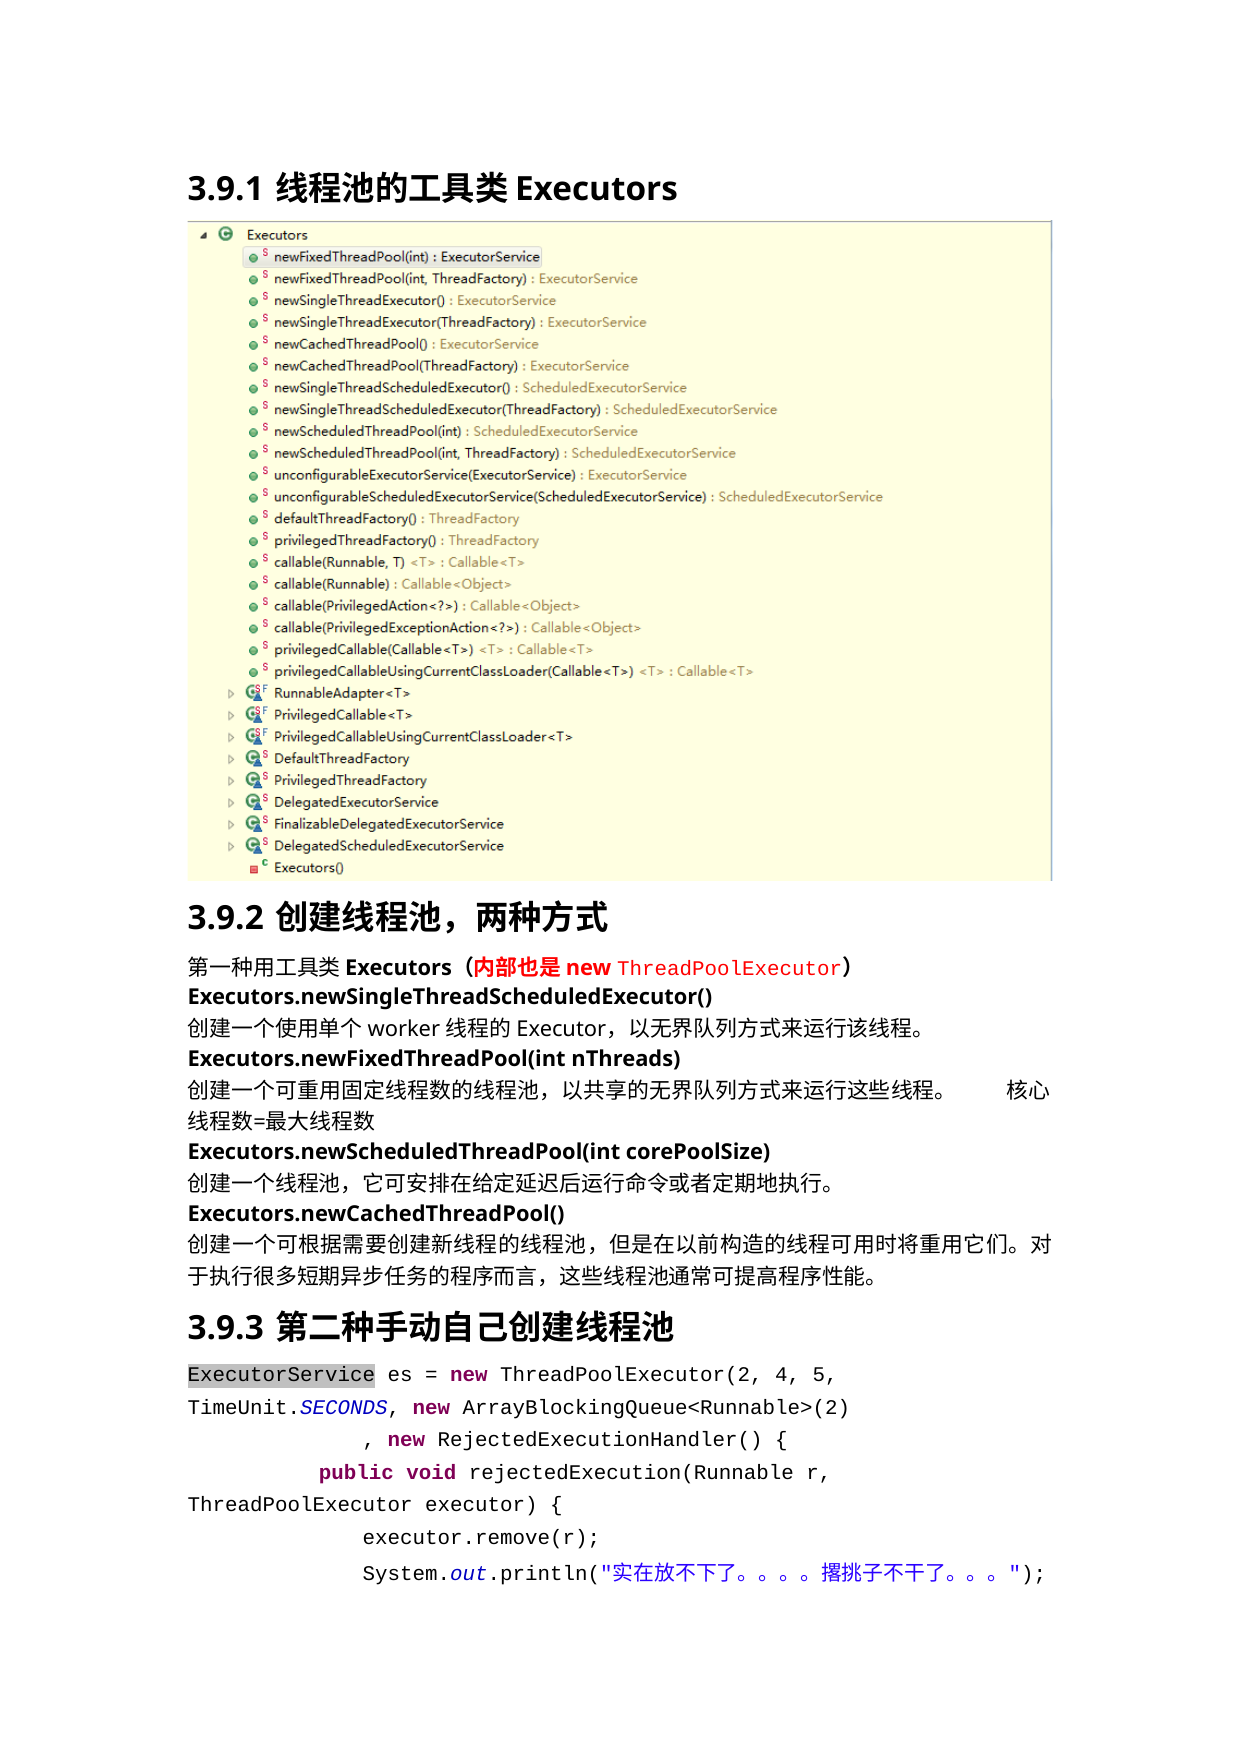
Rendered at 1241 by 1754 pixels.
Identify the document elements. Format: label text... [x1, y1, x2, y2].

text Executors.newCachedThreadPool() [187, 1198, 1053, 1227]
text executor.remove(r); [187, 1522, 1053, 1555]
text Executors.newSingleThreadScheduledExecutor() [187, 981, 1053, 1011]
text Executors.newScheduledThreadPool(int corePoolSize) [187, 1136, 1053, 1166]
text Executors.newFixedThreadPool(int nThreads) [187, 1043, 1053, 1073]
subtitle 第二种手动自己创建线程池 [187, 1301, 1053, 1349]
picture [187, 220, 1053, 881]
text 创建一个可重用固定线程数的线程池，以共享的无界队列方式来运行这些线程。 核心线程数=最大线程数 [187, 1073, 1053, 1136]
text 第一种用工具类Executors（内部也是new ThreadPoolExecutor） [187, 949, 1053, 981]
text 创建一个可根据需要创建新线程的线程池，但是在以前构造的线程可用时将重用它们。对于执行很多短期异步任务的程序而言，这些线程池通常可提高程序性能。 [187, 1227, 1053, 1291]
text 创建一个使用单个 worker 线程的 Executor，以无界队列方式来运行该线程。 [187, 1011, 1053, 1043]
subtitle 线程池的工具类Executors [187, 162, 1053, 210]
subtitle 创建线程池，两种方式 [187, 891, 1053, 939]
text ExecutorService es = new ThreadPoolExecutor(2, 4, 5, TimeUnit.SECONDS, new ArrayBlockingQueue<Runnable>(2) [187, 1360, 1053, 1425]
text public void rejectedExecution(Runnable r, ThreadPoolExecutor executor) { [187, 1457, 1053, 1522]
text System.out.println("实在放不下了。。。。撂挑子不干了。。。"); [187, 1555, 1053, 1587]
text 创建一个线程池，它可安排在给定延迟后运行命令或者定期地执行。 [187, 1166, 1053, 1198]
text , new RejectedExecutionHandler() { [187, 1425, 1053, 1457]
